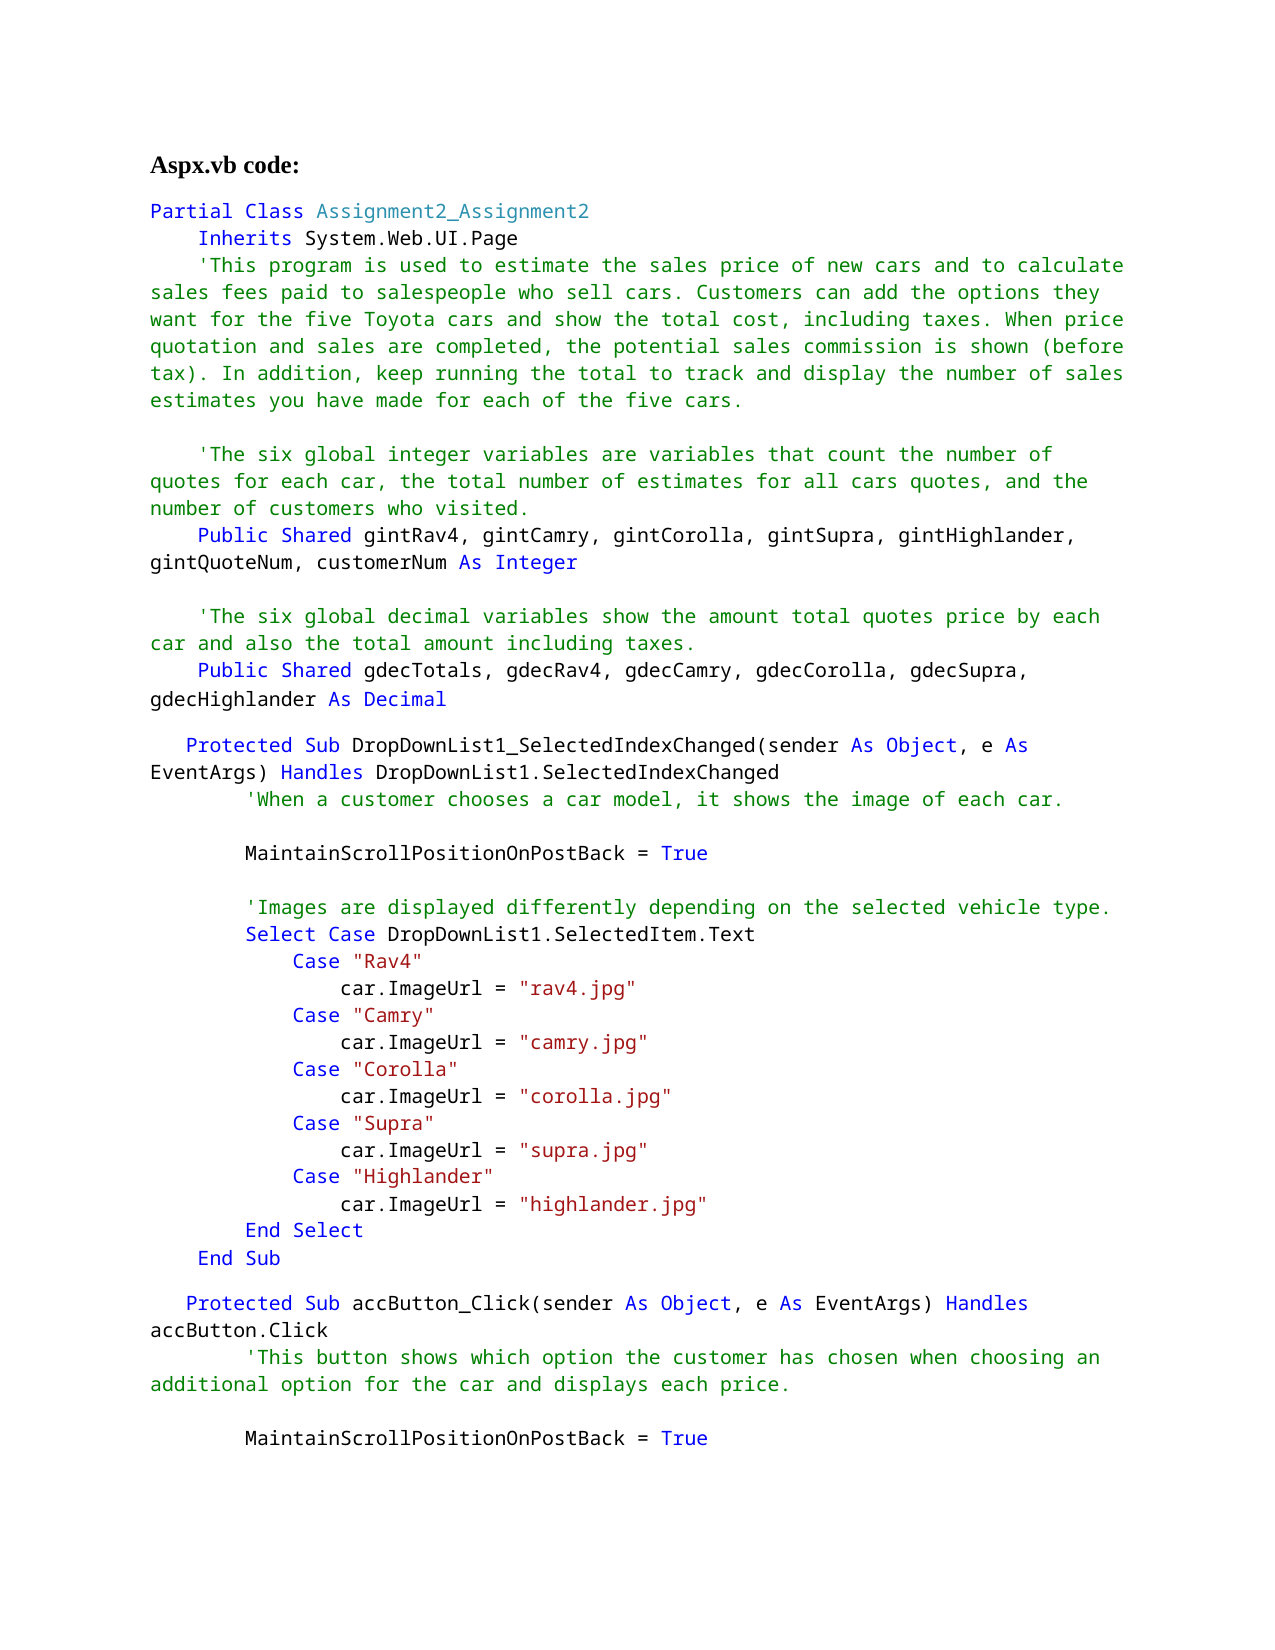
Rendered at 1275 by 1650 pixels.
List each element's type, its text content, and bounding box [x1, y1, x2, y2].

text Case "Supra" [150, 1109, 1125, 1136]
text Protected Sub accButton_Click(sender As Object, e As EventArgs) Handles accButton.Click [150, 1289, 1125, 1343]
text Case "Camry" [150, 1001, 1125, 1028]
text End Select [150, 1217, 1125, 1244]
text 'Images are displayed differently depending on the selected vehicle type. [150, 893, 1125, 920]
text Case "Rav4" [150, 947, 1125, 974]
text 'When a customer chooses a car model, it shows the image of each car. [150, 785, 1125, 812]
text 'This button shows which option the customer has chosen when choosing an additional option for the car and displays each price. [150, 1343, 1125, 1397]
text MaintainScrollPositionOnPostBack = True [150, 839, 1125, 866]
text Case "Corolla" [150, 1055, 1125, 1082]
text Inherits System.Web.UI.Page [150, 225, 1125, 252]
text End Sub [150, 1244, 1125, 1271]
text MaintainScrollPositionOnPostBack = True [150, 1424, 1125, 1451]
text car.ImageUrl = "camry.jpg" [150, 1028, 1125, 1055]
text Select Case DropDownList1.SelectedItem.Text [150, 920, 1125, 947]
text car.ImageUrl = "highlander.jpg" [150, 1190, 1125, 1217]
text car.ImageUrl = "rav4.jpg" [150, 974, 1125, 1001]
text 'The six global integer variables are variables that count the number of quotes for each car, the total number of estimates for all cars quotes, and the number of customers who visited. [150, 441, 1125, 521]
text Case "Highlander" [150, 1163, 1125, 1190]
text Public Shared gdecTotals, gdecRav4, gdecCamry, gdecCorolla, gdecSupra, gdecHighlander As Decimal [150, 656, 1125, 712]
text Aspx.vb code: [150, 150, 1125, 179]
text car.ImageUrl = "corolla.jpg" [150, 1082, 1125, 1109]
text car.ImageUrl = "supra.jpg" [150, 1136, 1125, 1163]
text Protected Sub DropDownList1_SelectedIndexChanged(sender As Object, e As EventArgs) Handles DropDownList1.SelectedIndexChanged [150, 731, 1125, 785]
text 'This program is used to estimate the sales price of new cars and to calculate sales fees paid to salespeople who sell cars. Customers can add the options they want for the five Toyota cars and show the total cost, including taxes. When price quotation and sales are completed, the potential sales commission is shown (before tax). In addition, keep running the total to track and display the number of sales estimates you have made for each of the five cars. [150, 252, 1125, 413]
text Public Shared gintRav4, gintCamry, gintCorolla, gintSupra, gintHighlander, gintQuoteNum, customerNum As Integer [150, 521, 1125, 575]
text 'The six global decimal variables show the amount total quotes price by each car and also the total amount including taxes. [150, 602, 1125, 656]
text Partial Class Assignment2_Assignment2 [150, 198, 1125, 225]
